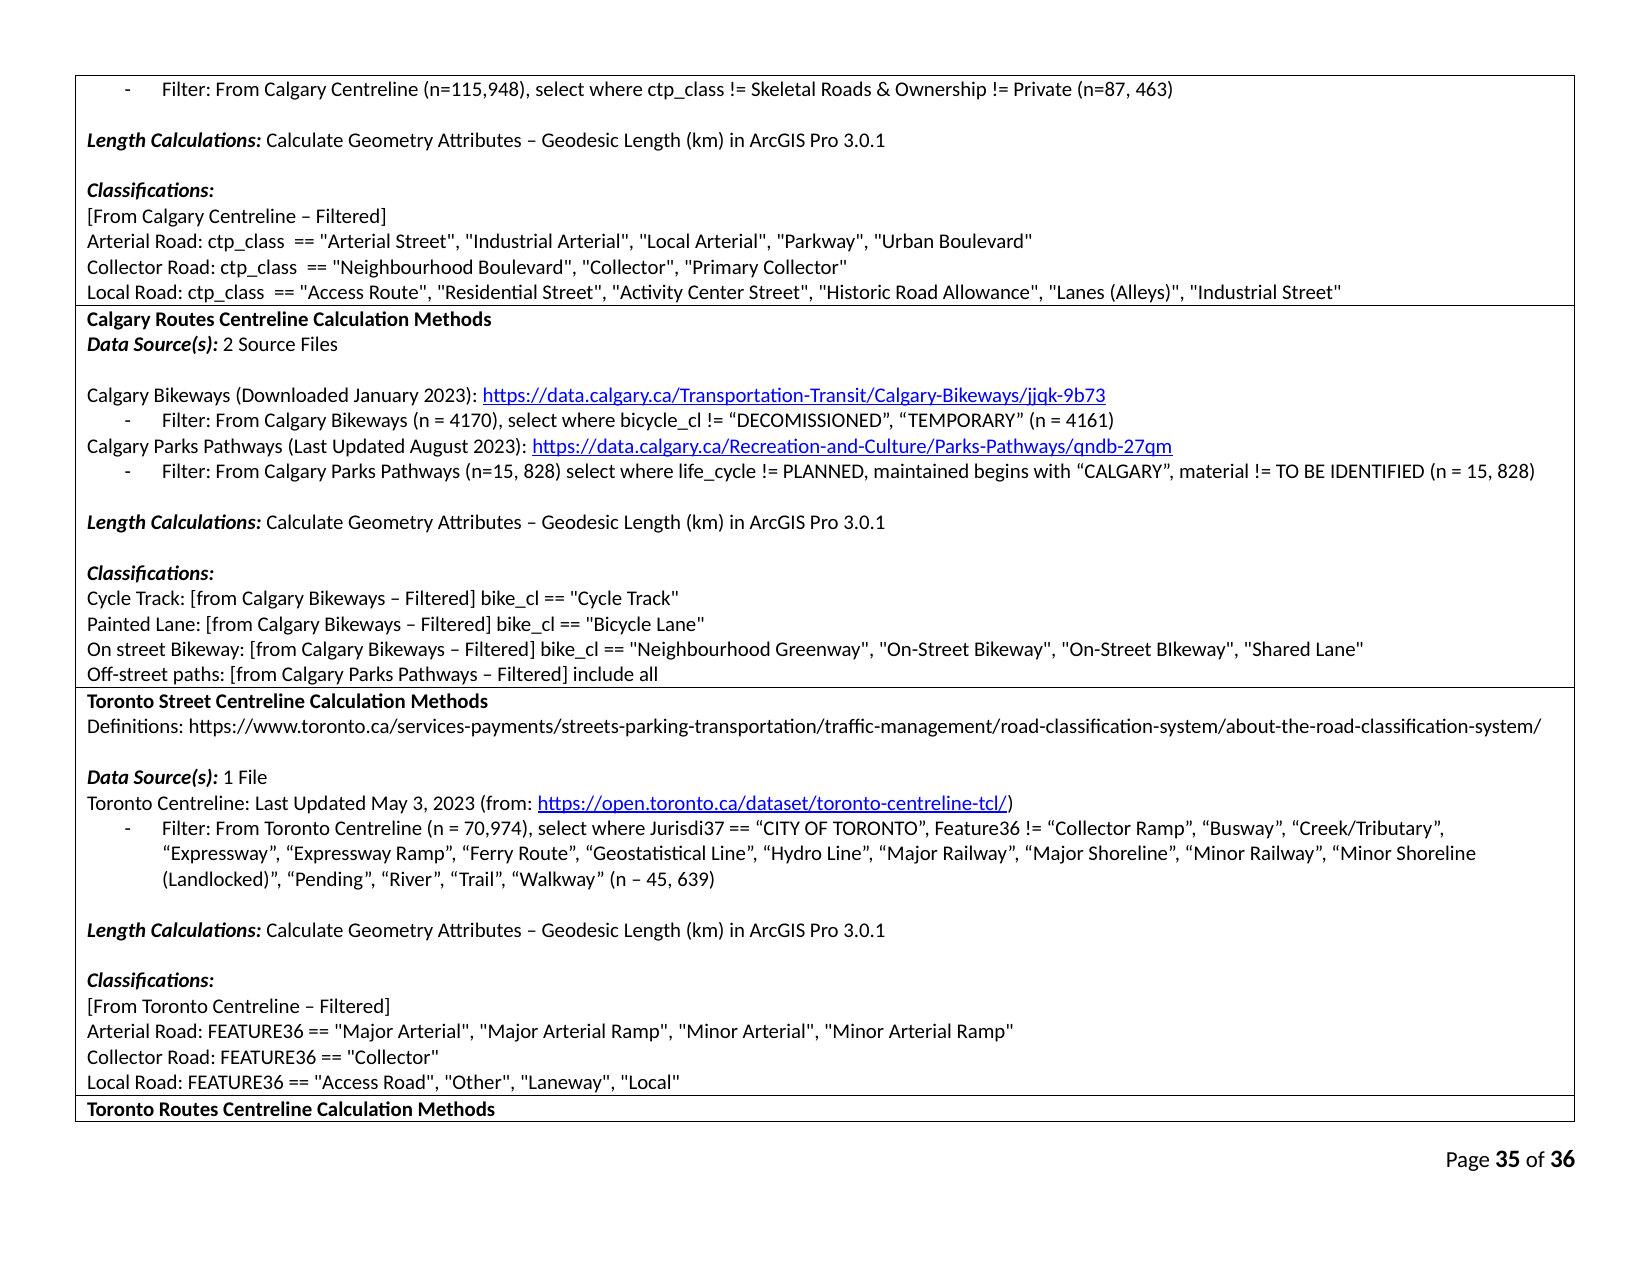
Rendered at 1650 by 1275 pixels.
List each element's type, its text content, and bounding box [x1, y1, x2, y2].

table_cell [76, 76, 1574, 305]
table_cell Toronto Street Centreline Calculation Methods Definitions: https://www.toronto.ca/services-payments/streets-parking-transportation/traffic-management/road-classification-system/about-the-road-classification-system/ Data Source(s): 1 File Toronto Centreline: Last Updated May 3, 2023 (from: https://open.toronto.ca/dataset/toronto-centreline-tcl/) Filter: From Toronto Centreline (n = 70,974), select where Jurisdi37 == “CITY OF TORONTO”, Feature36 != “Collector Ramp”, “Busway”, “Creek/Tributary”, “Expressway”, “Expressway Ramp”, “Ferry Route”, “Geostatistical Line”, “Hydro Line”, “Major Railway”, “Major Shoreline”, “Minor Railway”, “Minor Shoreline (Landlocked)”, “Pending”, “River”, “Trail”, “Walkway” (n – 45, 639) Length Calculations: Calculate Geometry Attributes – Geodesic Length (km) in ArcGIS Pro 3.0.1 Classifications: [From Toronto Centreline – Filtered] Arterial Road: FEATURE36 == "Major Arterial", "Major Arterial Ramp", "Minor Arterial", "Minor Arterial Ramp" Collector Road: FEATURE36 == "Collector" Local Road: FEATURE36 == "Access Road", "Other", "Laneway", "Local" [76, 688, 1574, 1095]
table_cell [76, 1096, 1574, 1121]
table_cell Calgary Routes Centreline Calculation Methods Data Source(s): 2 Source Files Calgary Bikeways (Downloaded January 2023): https://data.calgary.ca/Transportation-Transit/Calgary-Bikeways/jjqk-9b73 Filter: From Calgary Bikeways (n = 4170), select where bicycle_cl != “DECOMISSIONED”, “TEMPORARY” (n = 4161) Calgary Parks Pathways (Last Updated August 2023): https://data.calgary.ca/Recreation-and-Culture/Parks-Pathways/qndb-27qm Filter: From Calgary Parks Pathways (n=15, 828) select where life_cycle != PLANNED, maintained begins with “CALGARY”, material != TO BE IDENTIFIED (n = 15, 828) Length Calculations: Calculate Geometry Attributes – Geodesic Length (km) in ArcGIS Pro 3.0.1 Classifications: Cycle Track: [from Calgary Bikeways – Filtered] bike_cl == "Cycle Track" Painted Lane: [from Calgary Bikeways – Filtered] bike_cl == "Bicycle Lane" On street Bikeway: [from Calgary Bikeways – Filtered] bike_cl == "Neighbourhood Greenway", "On-Street Bikeway", "On-Street BIkeway", "Shared Lane" Off-street paths: [from Calgary Parks Pathways – Filtered] include all [76, 306, 1574, 687]
